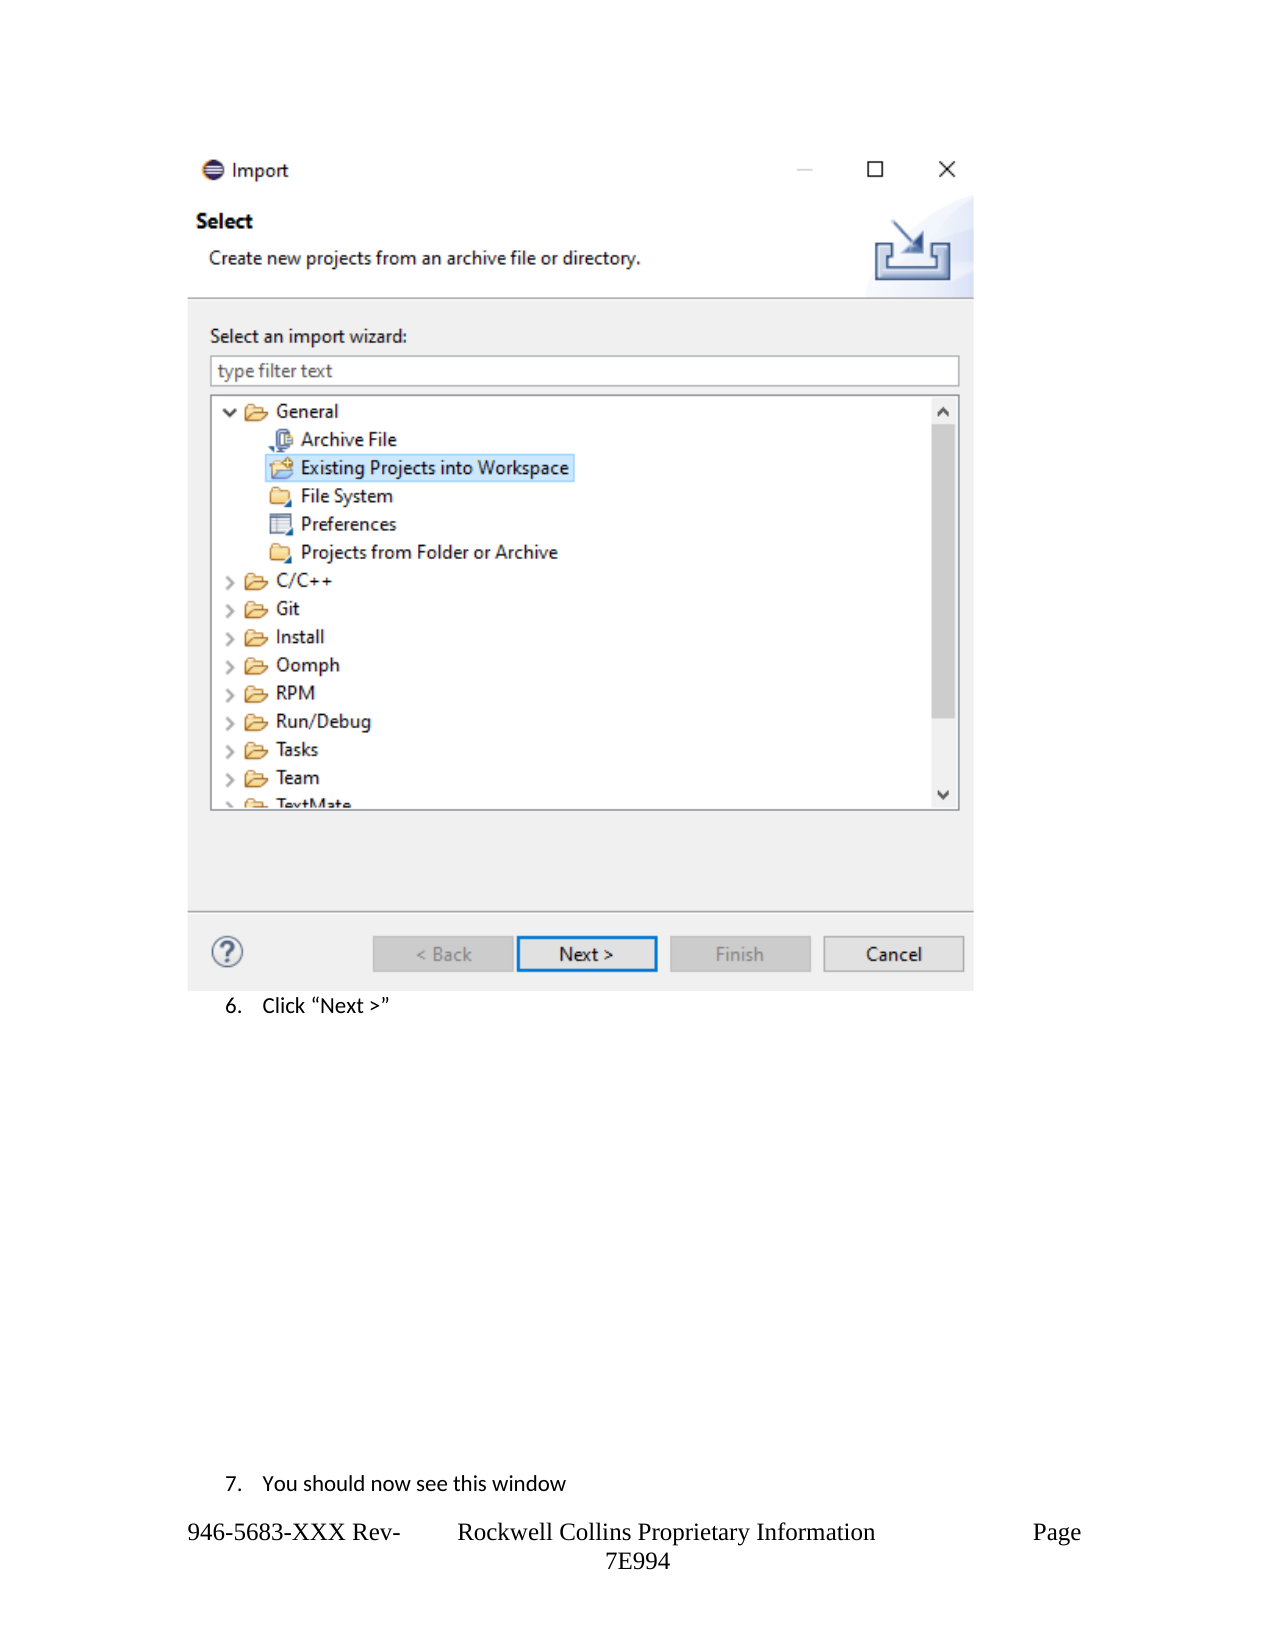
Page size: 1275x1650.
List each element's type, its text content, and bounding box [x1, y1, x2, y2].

list You should now see this window [225, 1469, 1162, 1497]
picture [187, 150, 974, 991]
list Click “Next >” [225, 991, 1162, 1019]
